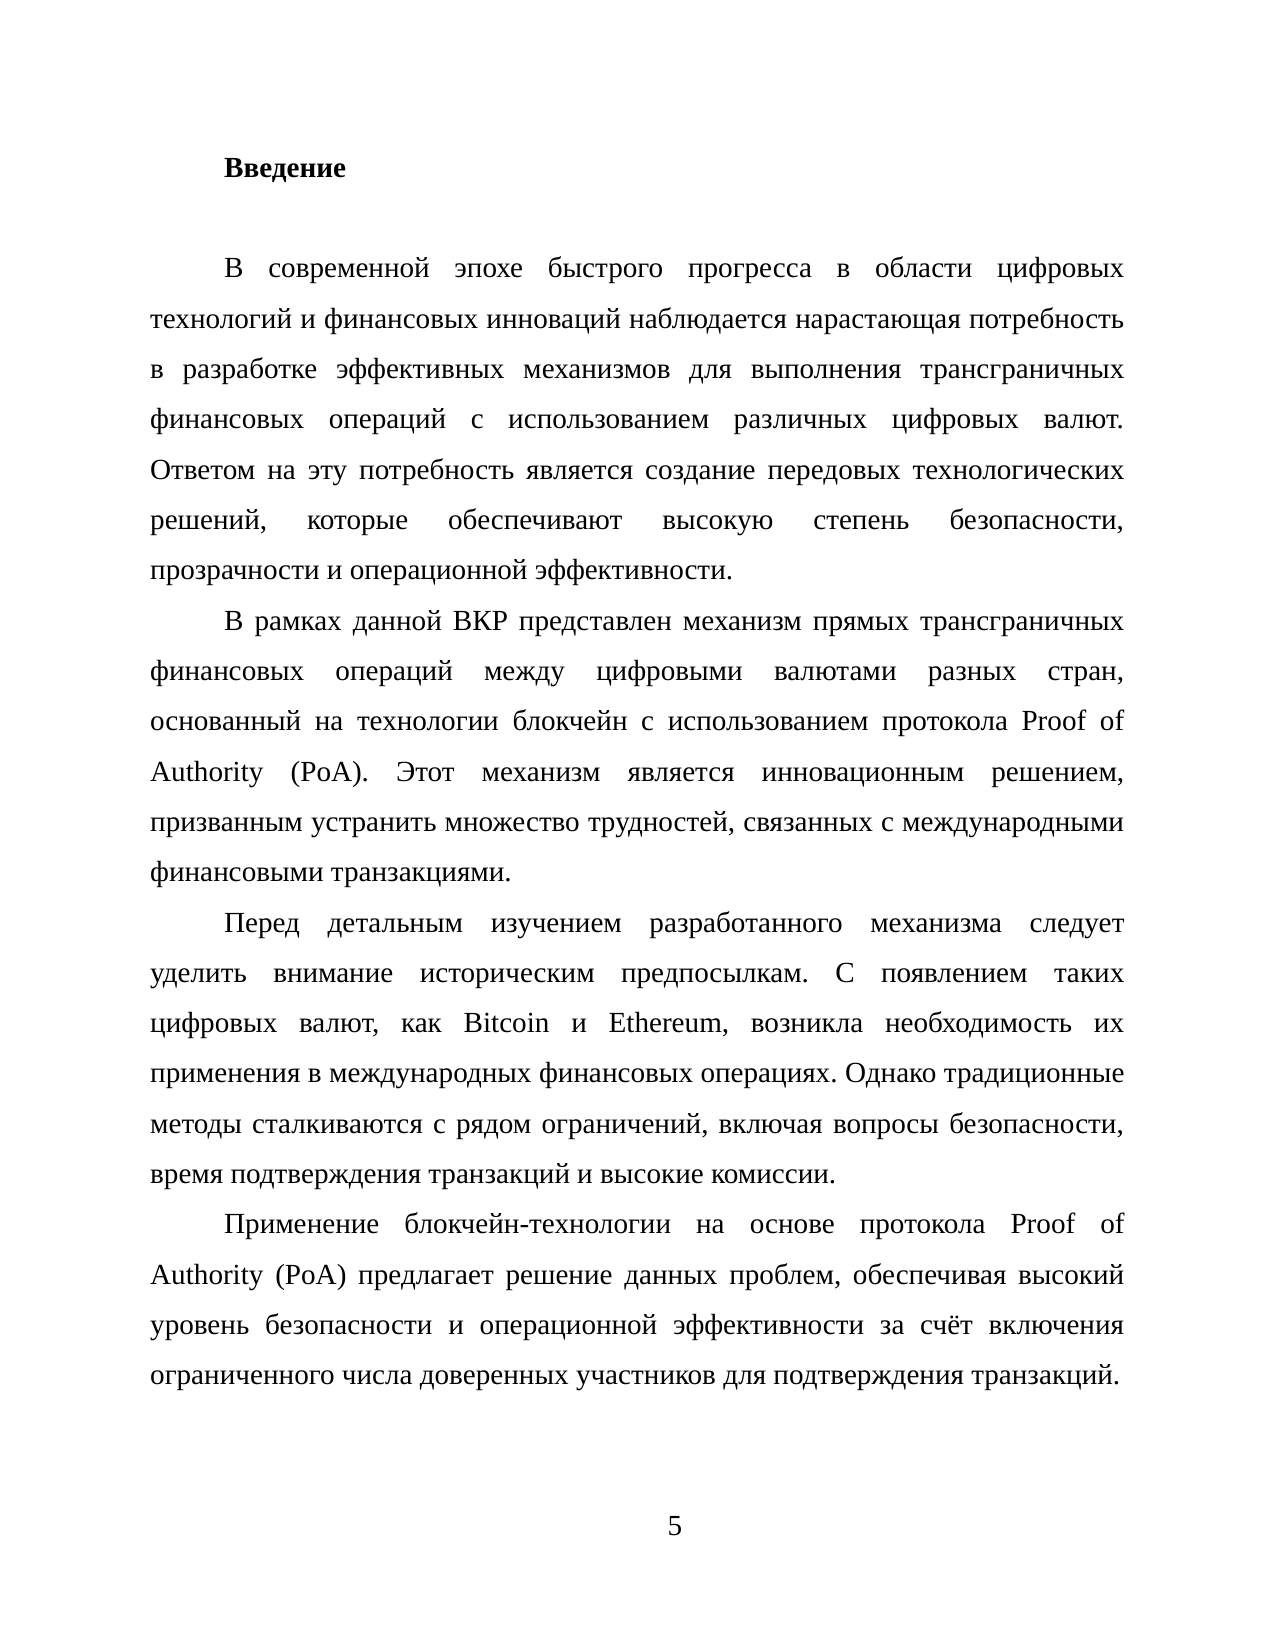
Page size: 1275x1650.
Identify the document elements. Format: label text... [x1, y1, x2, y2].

subtitle Введение [150, 150, 1125, 183]
text Применение блокчейн-технологии на основе протокола Proof of Authority (PoA) предлагает решение данных проблем, обеспечивая высокий уровень безопасности и операционной эффективности за счёт включения ограниченного числа доверенных участников для подтверждения транзакций. [150, 1207, 1125, 1391]
text Перед детальным изучением разработанного механизма следует уделить внимание историческим предпосылкам. С появлением таких цифровых валют, как Bitcoin и Ethereum, возникла необходимость их применения в международных финансовых операциях. Однако традиционные методы сталкиваются с рядом ограничений, включая вопросы безопасности, время подтверждения транзакций и высокие комиссии. [150, 905, 1125, 1190]
text В рамках данной ВКР представлен механизм прямых трансграничных финансовых операций между цифровыми валютами разных стран, основанный на технологии блокчейн с использованием протокола Proof of Authority (PoA). Этот механизм является инновационным решением, призванным устранить множество трудностей, связанных с международными финансовыми транзакциями. [150, 603, 1125, 888]
text В современной эпохе быстрого прогресса в области цифровых технологий и финансовых инноваций наблюдается нарастающая потребность в разработке эффективных механизмов для выполнения трансграничных финансовых операций с использованием различных цифровых валют. Ответом на эту потребность является создание передовых технологических решений, которые обеспечивают высокую степень безопасности, прозрачности и операционной эффективности. [150, 251, 1125, 586]
